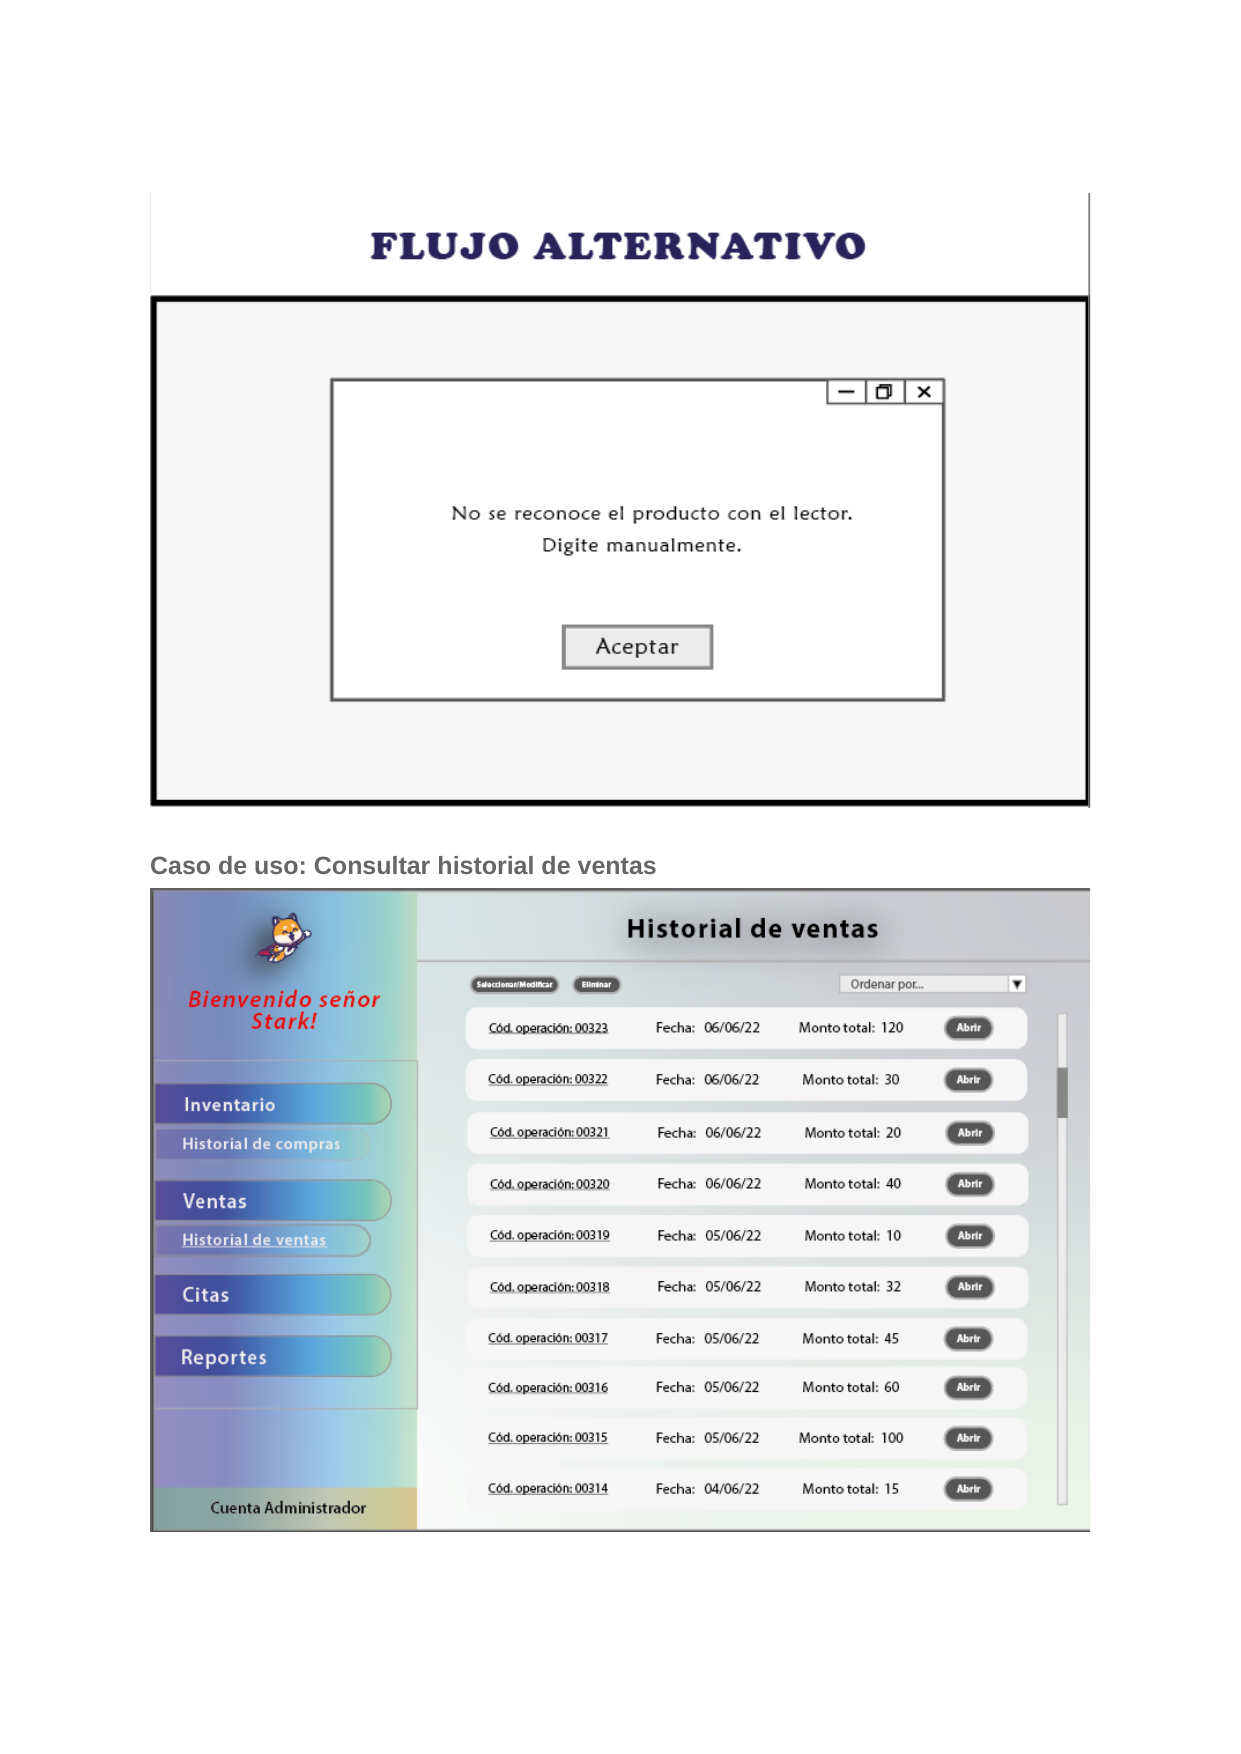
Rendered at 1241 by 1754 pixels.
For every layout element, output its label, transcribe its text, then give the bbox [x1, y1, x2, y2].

subtitle Caso de uso: Consultar historial de ventas [150, 851, 1090, 880]
picture [150, 888, 1091, 1532]
picture [150, 193, 1091, 808]
